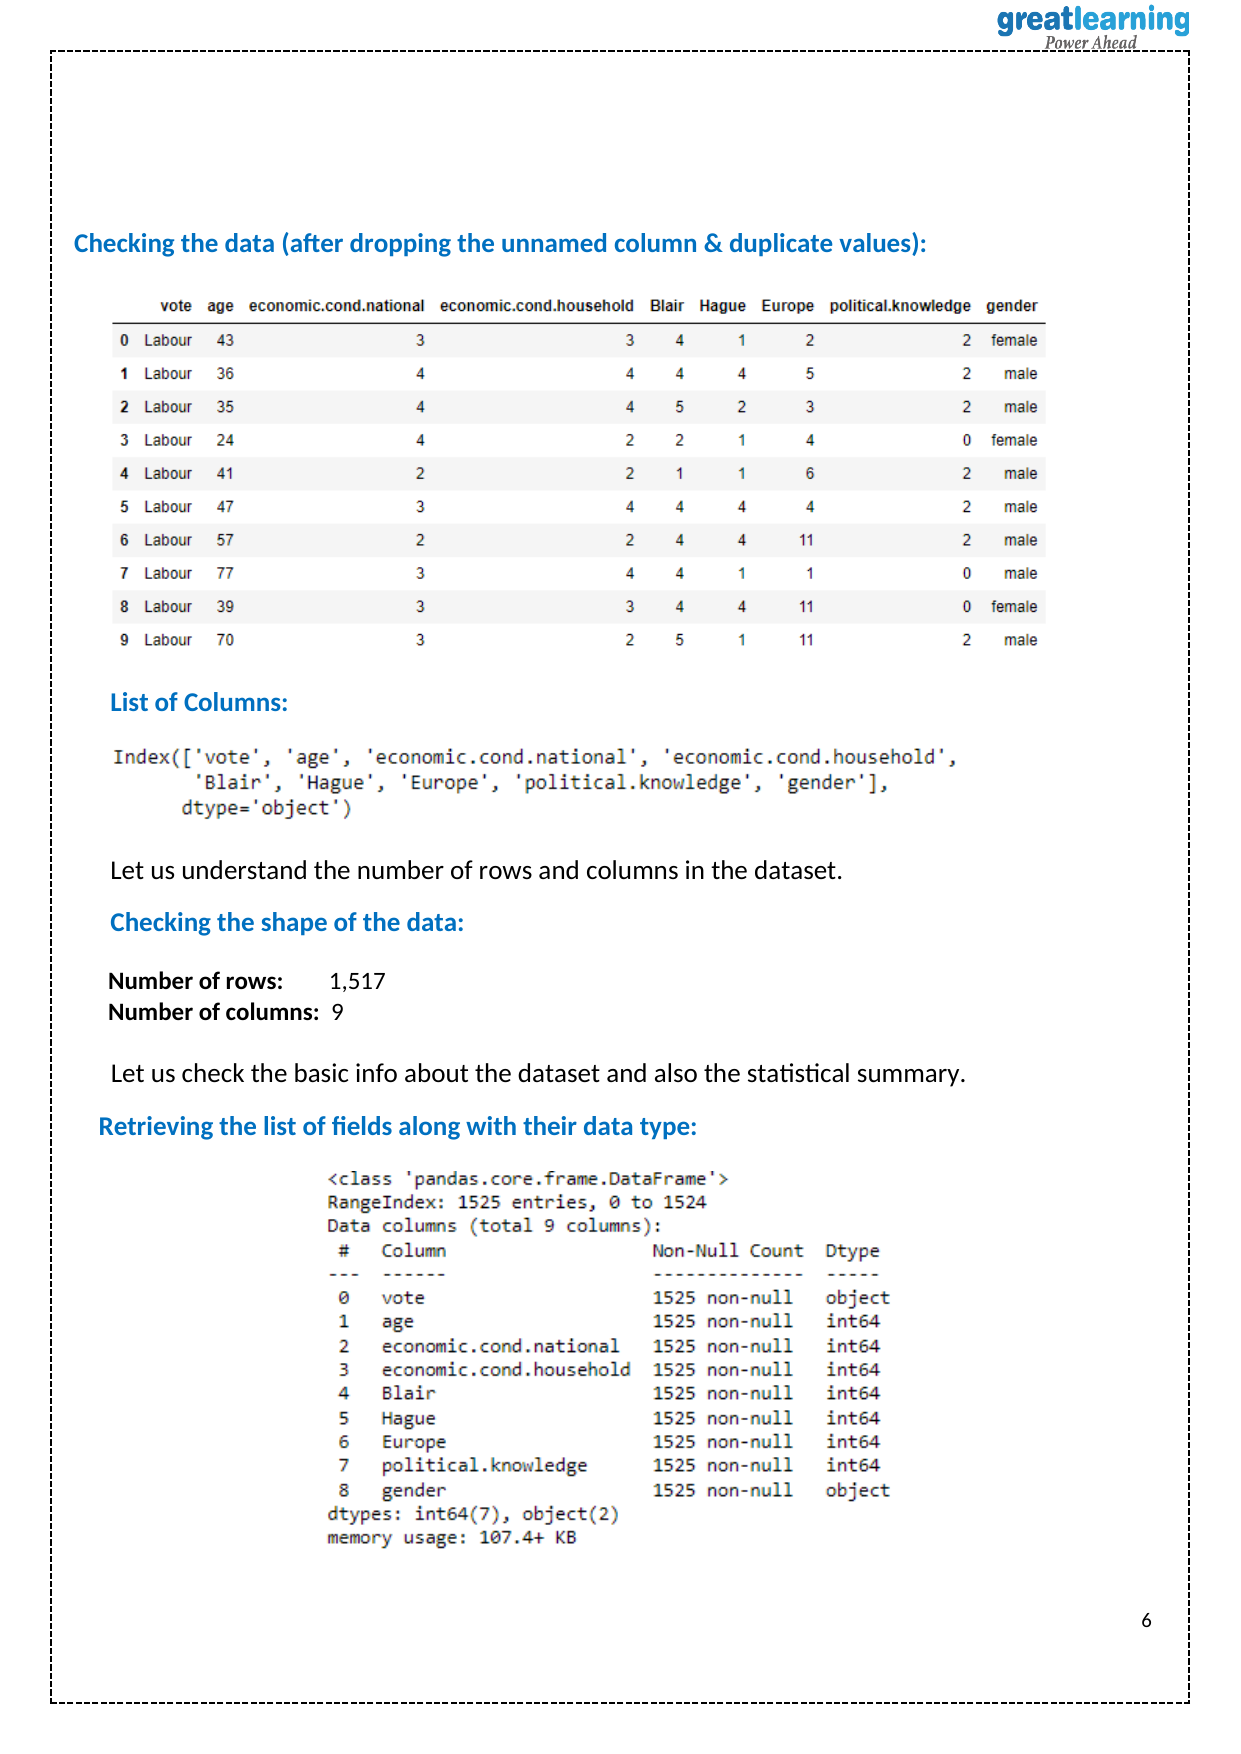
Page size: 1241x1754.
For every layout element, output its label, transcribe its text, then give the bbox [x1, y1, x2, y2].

text Let us check the basic info about the dataset and also the statistical summary. [74, 1057, 1151, 1090]
subtitle List of Columns: [110, 685, 1151, 718]
text Number of columns: 9 [74, 996, 1151, 1026]
subtitle Checking the shape of the data: [110, 905, 1151, 938]
subtitle Checking the data (after dropping the unnamed column & duplicate values): [74, 226, 1151, 259]
picture [997, 4, 1189, 49]
picture [110, 278, 1065, 666]
picture [110, 737, 977, 834]
subtitle Retrieving the list of fields along with their data type: [74, 1109, 1151, 1142]
picture [299, 1171, 926, 1550]
subtitle Let us understand the number of rows and columns in the dataset. [110, 853, 1151, 886]
text Number of rows: 1,517 [74, 965, 1151, 996]
